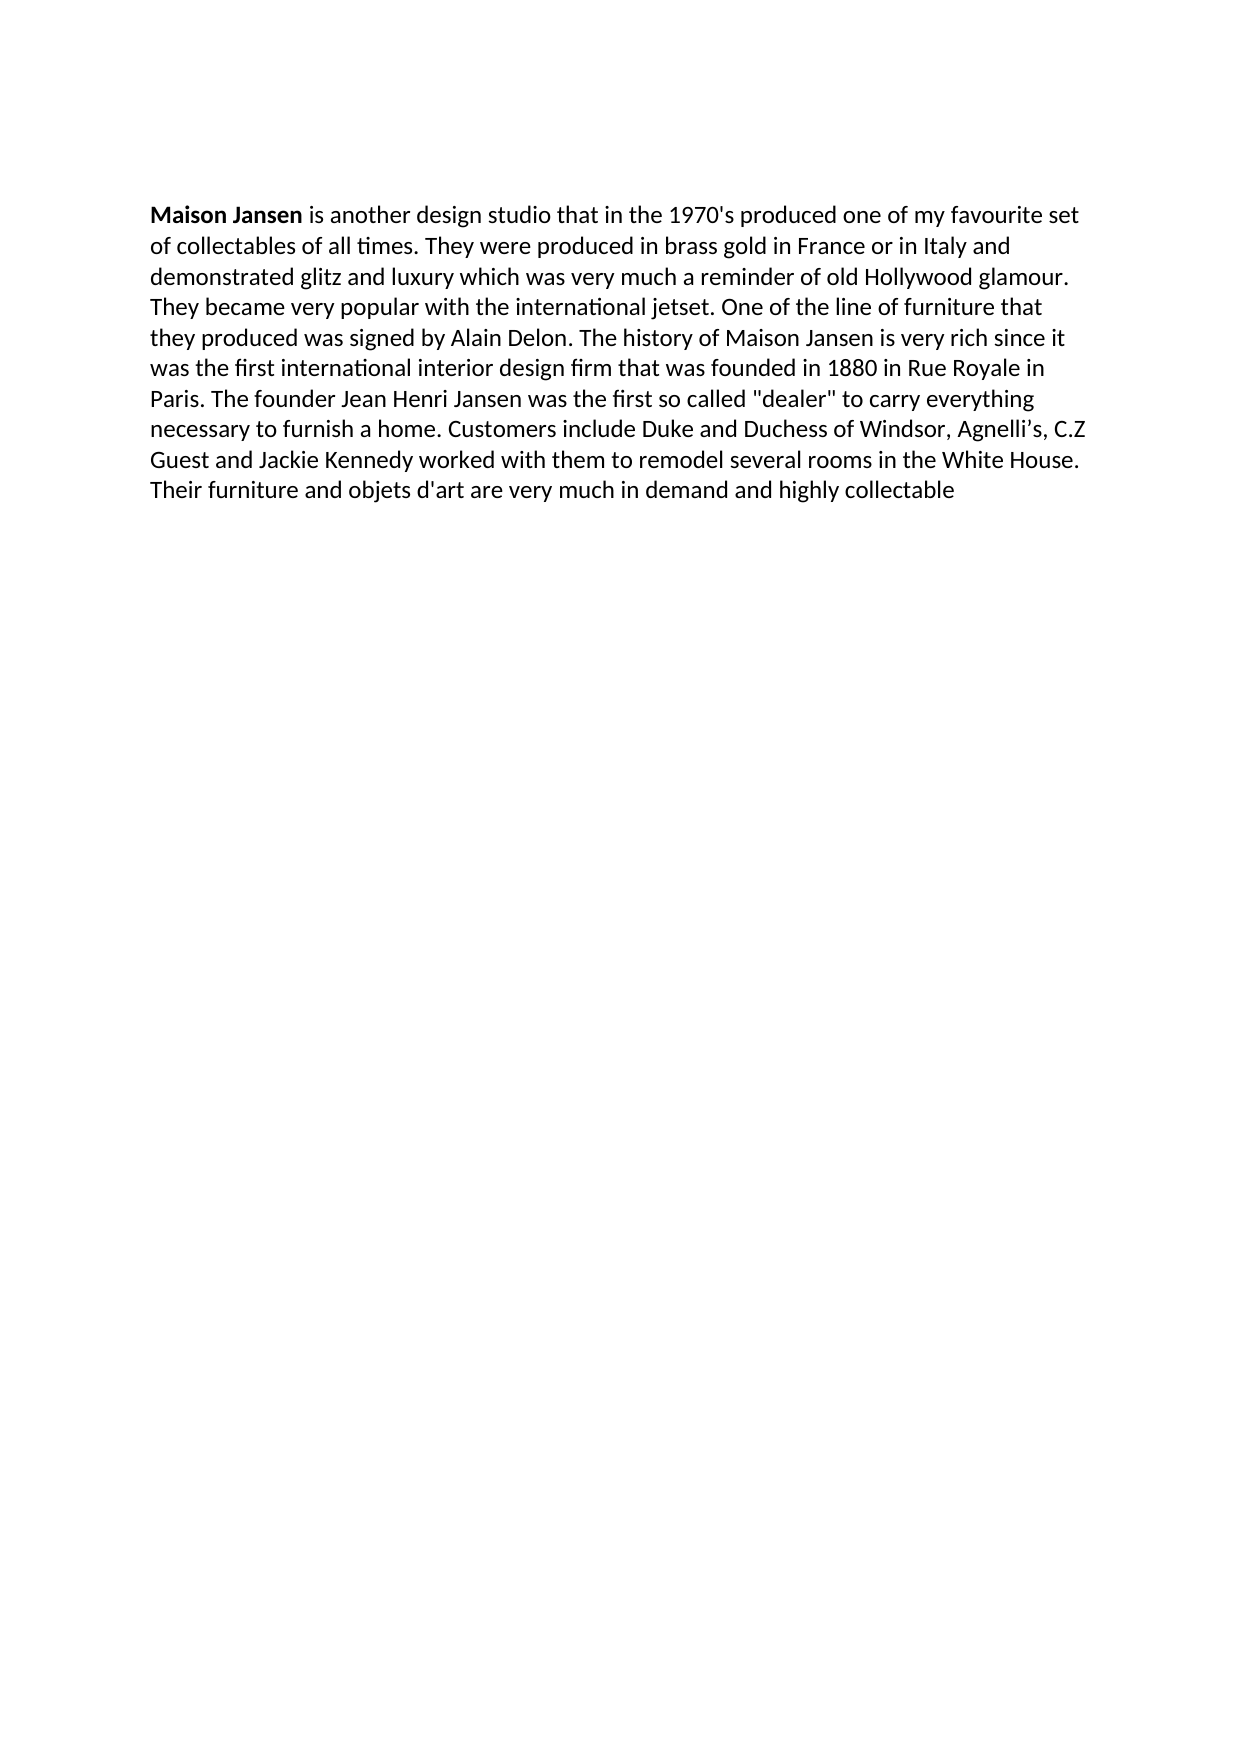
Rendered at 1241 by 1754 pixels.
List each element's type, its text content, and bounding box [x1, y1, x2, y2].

text Maison Jansen is another design studio that in the 1970's produced one of my favourite set of collectables of all times. They were produced in brass gold in France or in Italy and demonstrated glitz and luxury which was very much a reminder of old Hollywood glamour. They became very popular with the international jetset. One of the line of furniture that they produced was signed by Alain Delon. The history of Maison Jansen is very rich since it was the first international interior design firm that was founded in 1880 in Rue Royale in Paris. The founder Jean Henri Jansen was the first so called "dealer" to carry everything necessary to furnish a home. Customers include Duke and Duchess of Windsor, Agnelli’s, C.Z Guest and Jackie Kennedy worked with them to remodel several rooms in the White House. Their furniture and objets d'art are very much in demand and highly collectable [150, 199, 1090, 505]
